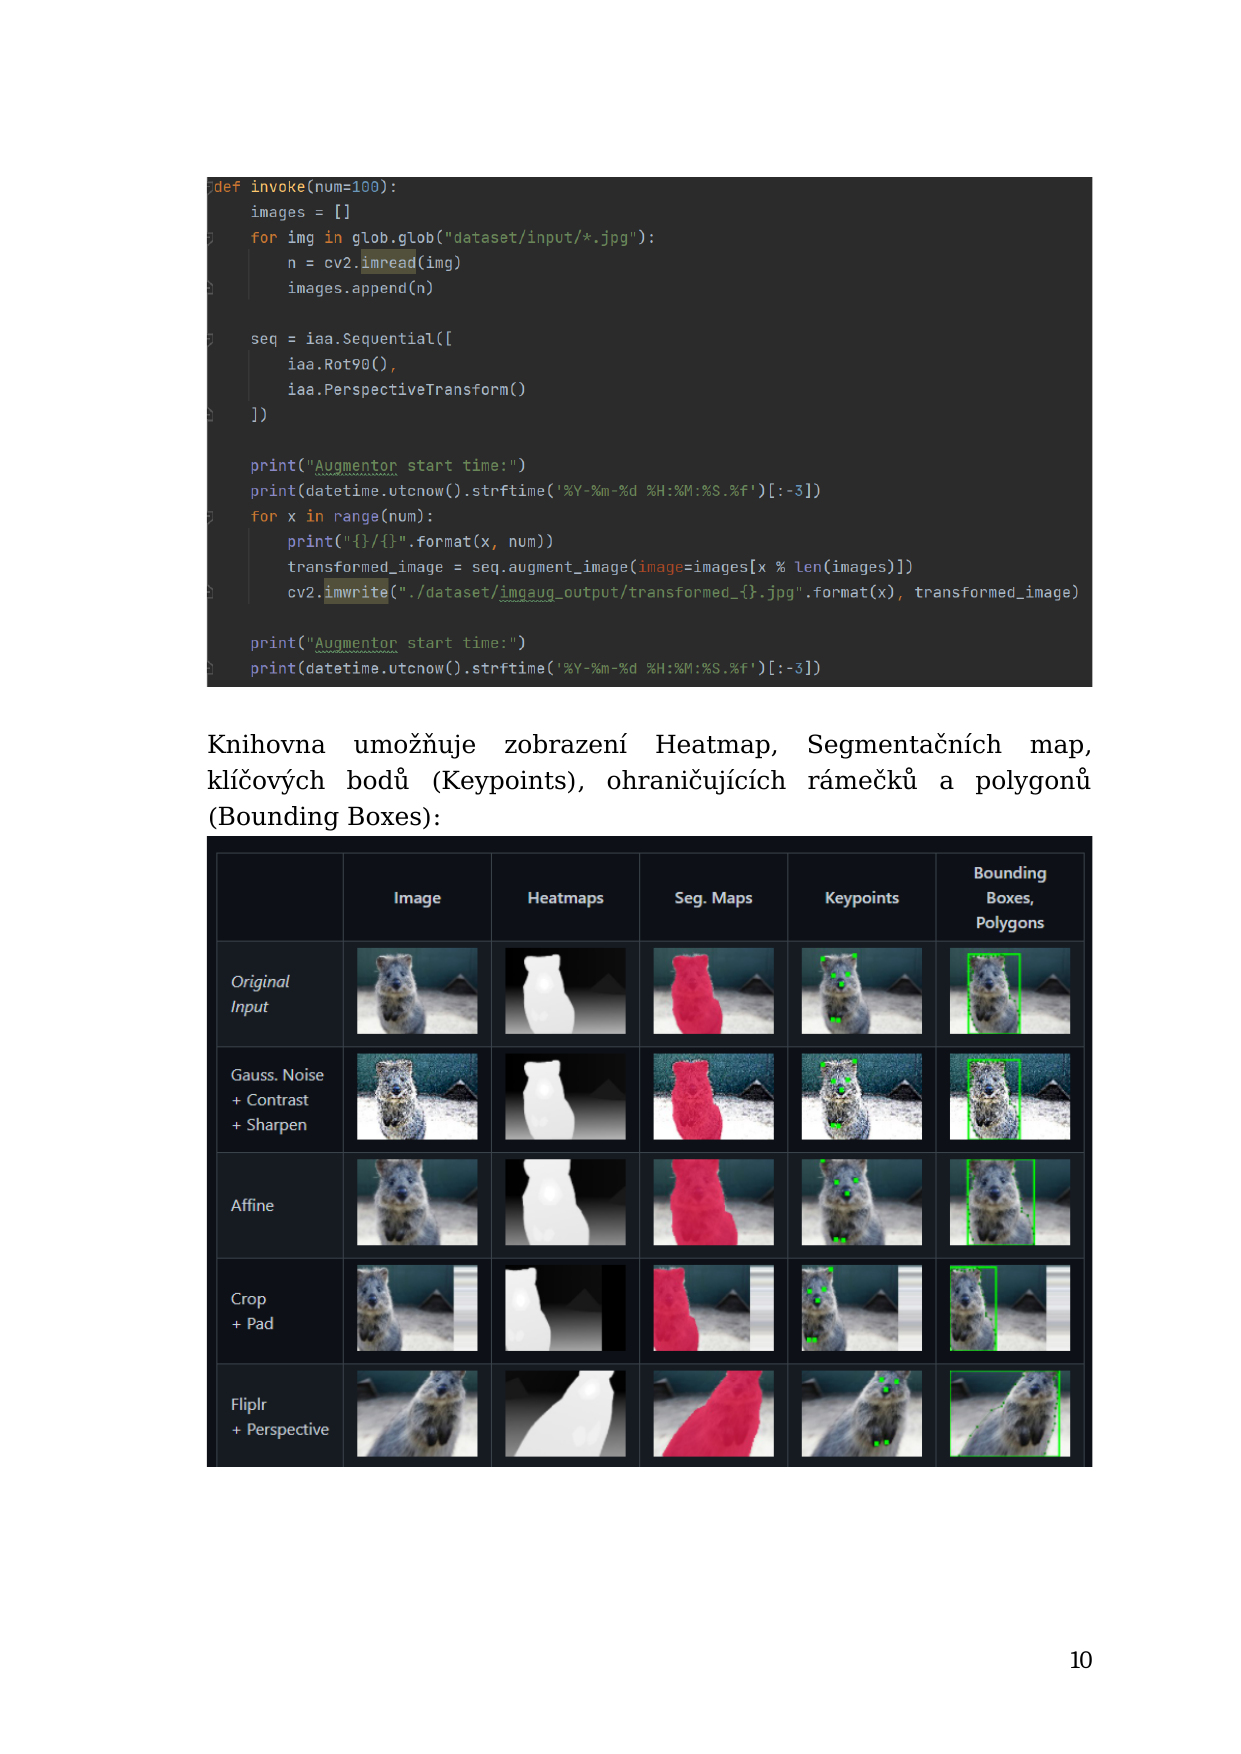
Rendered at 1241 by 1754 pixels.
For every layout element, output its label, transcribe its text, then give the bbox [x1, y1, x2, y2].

text Knihovna umožňuje zobrazení Heatmap, Segmentačních map, klíčových bodů (Keypoints), ohraničujících rámečků a polygonů (Bounding Boxes): [207, 729, 1092, 831]
picture [206, 836, 1093, 1467]
picture [206, 177, 1093, 687]
